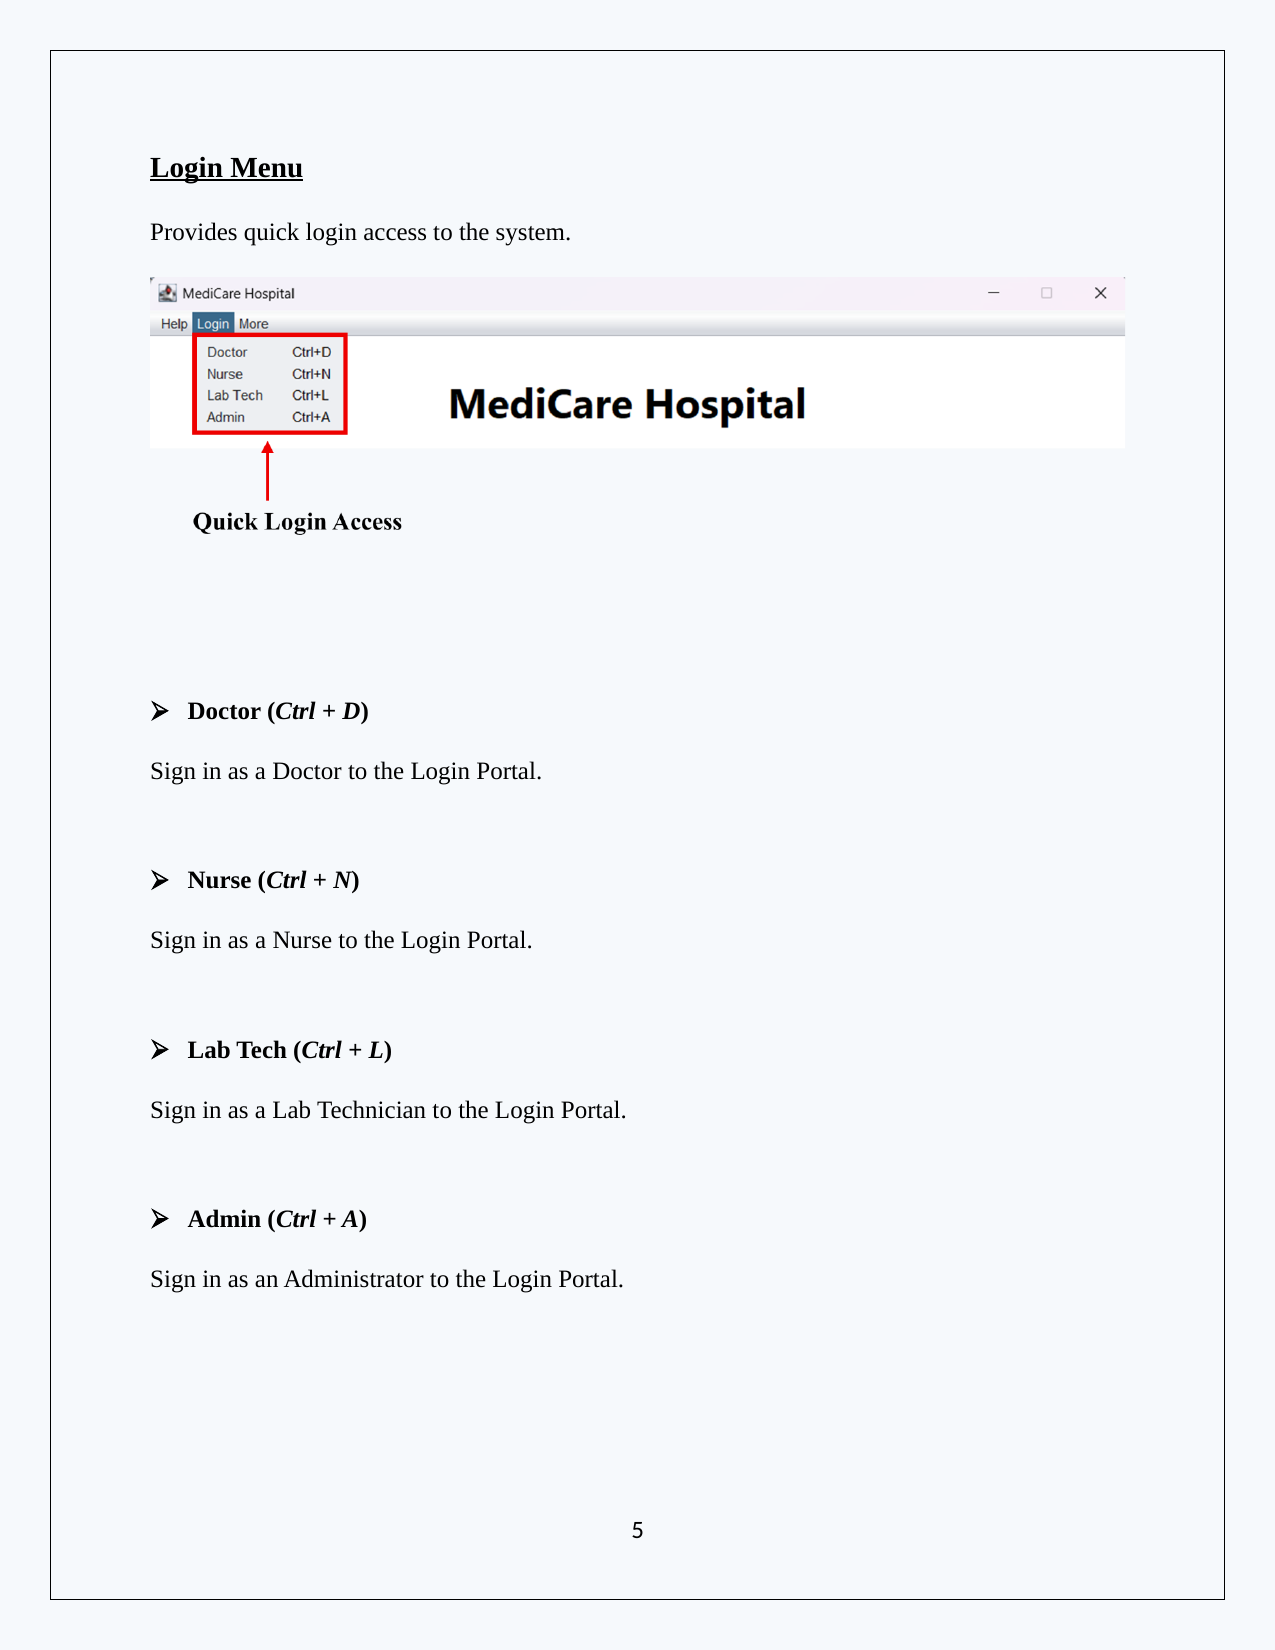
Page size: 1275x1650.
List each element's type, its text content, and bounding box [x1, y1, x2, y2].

text Sign in as an Administrator to the Login Portal. [150, 1264, 1125, 1293]
picture [150, 277, 1125, 562]
text Sign in as a Doctor to the Login Portal. [150, 756, 1125, 785]
text Sign in as a Lab Technician to the Login Portal. [150, 1095, 1125, 1123]
list Nurse (Ctrl + N) [150, 866, 1125, 894]
text Provides quick login access to the system. [150, 217, 1125, 246]
list Lab Tech (Ctrl + L) [150, 1035, 1125, 1064]
text Login Menu [150, 150, 1125, 183]
list Doctor (Ctrl + D) [150, 696, 1125, 725]
text Sign in as a Nurse to the Login Portal. [150, 925, 1125, 954]
list Admin (Ctrl + A) [150, 1204, 1125, 1233]
